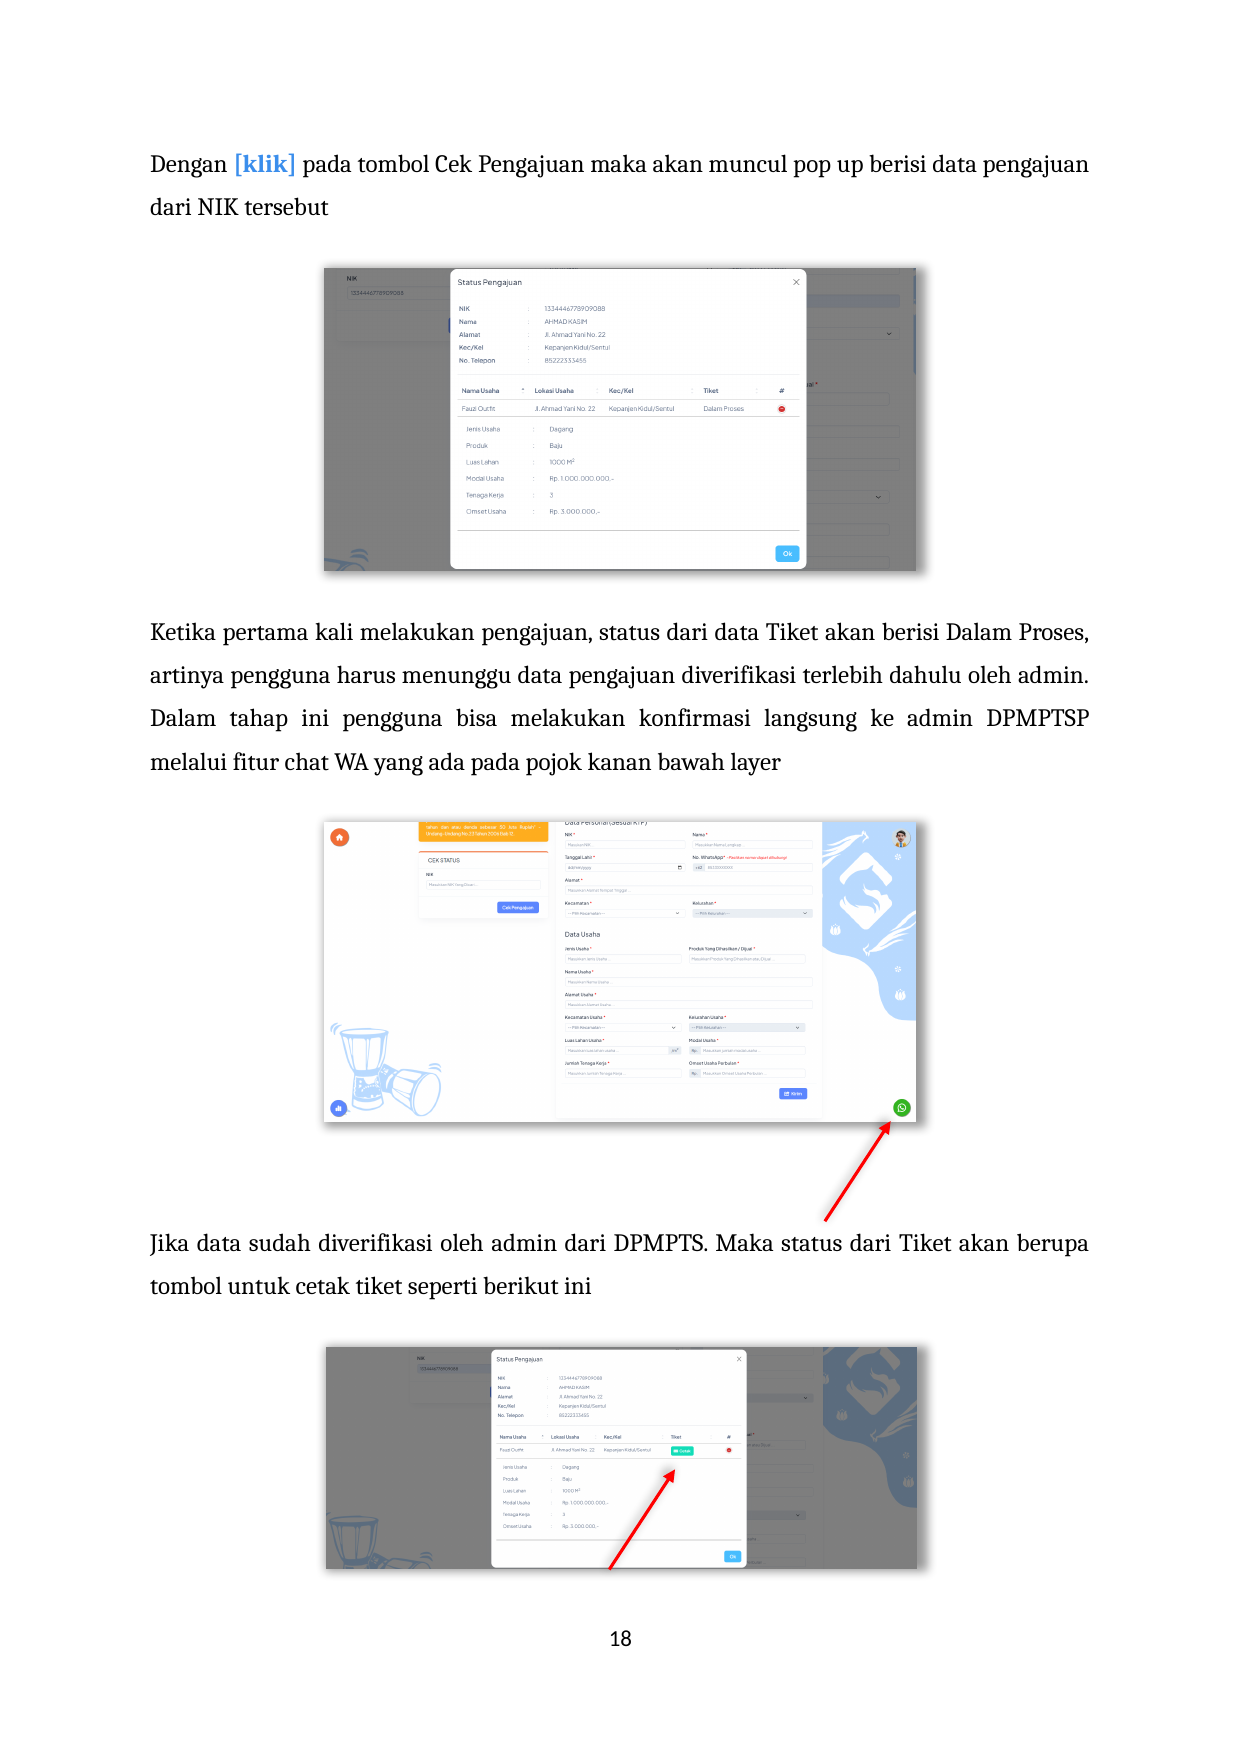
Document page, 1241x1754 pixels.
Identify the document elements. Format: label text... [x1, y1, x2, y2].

picture [324, 268, 916, 571]
picture [326, 1347, 917, 1569]
text Ketika pertama kali melakukan pengajuan, status dari data Tiket akan berisi Dalam Proses, artinya pengguna harus menunggu data pengajuan diverifikasi terlebih dahulu oleh admin. Dalam tahap ini pengguna bisa melakukan konfirmasi langsung ke admin DPMPTSP melalui fitur chat WA yang ada pada pojok kanan bawah layer [150, 618, 1090, 776]
text Jika data sudah diverifikasi oleh admin dari DPMPTS. Maka status dari Tiket akan berupa tombol untuk cetak tiket seperti berikut ini [150, 1229, 1090, 1301]
text Dengan [klik] pada tombol Cek Pengajuan maka akan muncul pop up berisi data pengajuan dari NIK tersebut [150, 150, 1090, 222]
picture [324, 822, 916, 1122]
